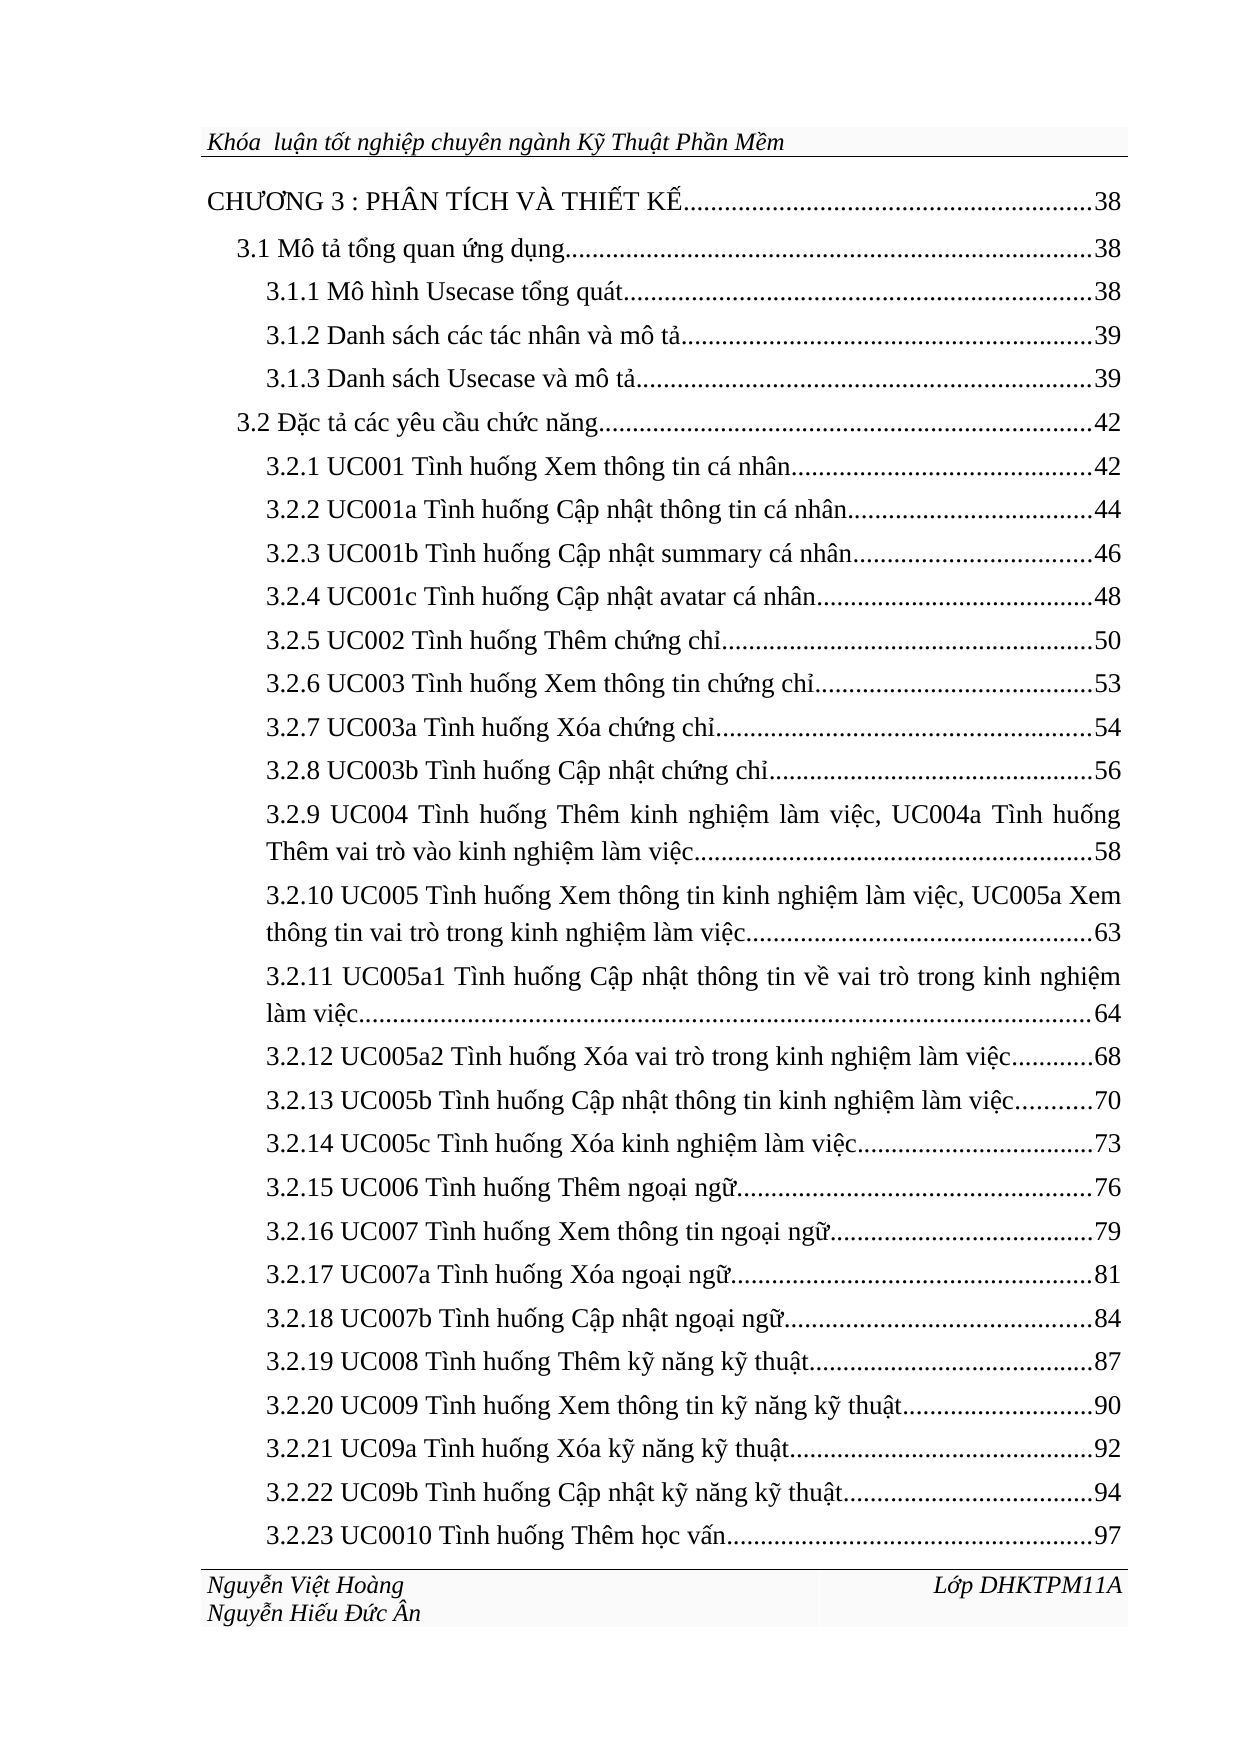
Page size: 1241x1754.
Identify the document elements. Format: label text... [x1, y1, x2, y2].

text 3.2.11 UC005a1 Tình huống Cập nhật thông tin về vai trò trong kinh nghiệm làm việc 64 [266, 960, 1122, 1028]
text 3.2.3 UC001b Tình huống Cập nhật summary cá nhân 46 [266, 537, 1122, 568]
text 3.1.1 Mô hình Usecase tổng quát 38 [266, 276, 1122, 307]
text 3.2.18 UC007b Tình huống Cập nhật ngoại ngữ 84 [266, 1302, 1122, 1333]
text 3.2.4 UC001c Tình huống Cập nhật avatar cá nhân 48 [266, 580, 1122, 611]
text 3.2.16 UC007 Tình huống Xem thông tin ngoại ngữ 79 [266, 1215, 1122, 1246]
text 3.1.3 Danh sách Usecase và mô tả 39 [266, 363, 1122, 394]
text 3.1.2 Danh sách các tác nhân và mô tả 39 [266, 319, 1122, 350]
text CHƯƠNG 3 : PHÂN TÍCH VÀ THIẾT KẾ 38 [207, 185, 1122, 216]
text 3.2.8 UC003b Tình huống Cập nhật chứng chỉ 56 [266, 754, 1122, 786]
text 3.2.23 UC0010 Tình huống Thêm học vấn 97 [266, 1519, 1122, 1551]
text 3.2.13 UC005b Tình huống Cập nhật thông tin kinh nghiệm làm việc 70 [266, 1084, 1122, 1115]
text 3.2.14 UC005c Tình huống Xóa kinh nghiệm làm việc 73 [266, 1128, 1122, 1159]
text 3.2.21 UC09a Tình huống Xóa kỹ năng kỹ thuật 92 [266, 1432, 1122, 1463]
text 3.2.9 UC004 Tình huống Thêm kinh nghiệm làm việc, UC004a Tình huống Thêm vai trò vào kinh nghiệm làm việc 58 [266, 798, 1122, 866]
text 3.2.10 UC005 Tình huống Xem thông tin kinh nghiệm làm việc, UC005a Xem thông tin vai trò trong kinh nghiệm làm việc 63 [266, 879, 1122, 947]
text 3.2.2 UC001a Tình huống Cập nhật thông tin cá nhân 44 [266, 493, 1122, 524]
text 3.2.5 UC002 Tình huống Thêm chứng chỉ 50 [266, 624, 1122, 655]
text 3.2.7 UC003a Tình huống Xóa chứng chỉ 54 [266, 711, 1122, 742]
text 3.2.15 UC006 Tình huống Thêm ngoại ngữ 76 [266, 1171, 1122, 1202]
text 3.2.6 UC003 Tình huống Xem thông tin chứng chỉ 53 [266, 667, 1122, 698]
text 3.2 Đặc tả các yêu cầu chức năng 42 [236, 406, 1122, 437]
text 3.2.12 UC005a2 Tình huống Xóa vai trò trong kinh nghiệm làm việc 68 [266, 1041, 1122, 1072]
text 3.1 Mô tả tổng quan ứng dụng 38 [236, 232, 1122, 263]
text 3.2.17 UC007a Tình huống Xóa ngoại ngữ 81 [266, 1258, 1122, 1289]
text 3.2.20 UC009 Tình huống Xem thông tin kỹ năng kỹ thuật 90 [266, 1389, 1122, 1420]
text 3.2.19 UC008 Tình huống Thêm kỹ năng kỹ thuật 87 [266, 1345, 1122, 1376]
text 3.2.1 UC001 Tình huống Xem thông tin cá nhân 42 [266, 450, 1122, 481]
text 3.2.22 UC09b Tình huống Cập nhật kỹ năng kỹ thuật 94 [266, 1476, 1122, 1507]
